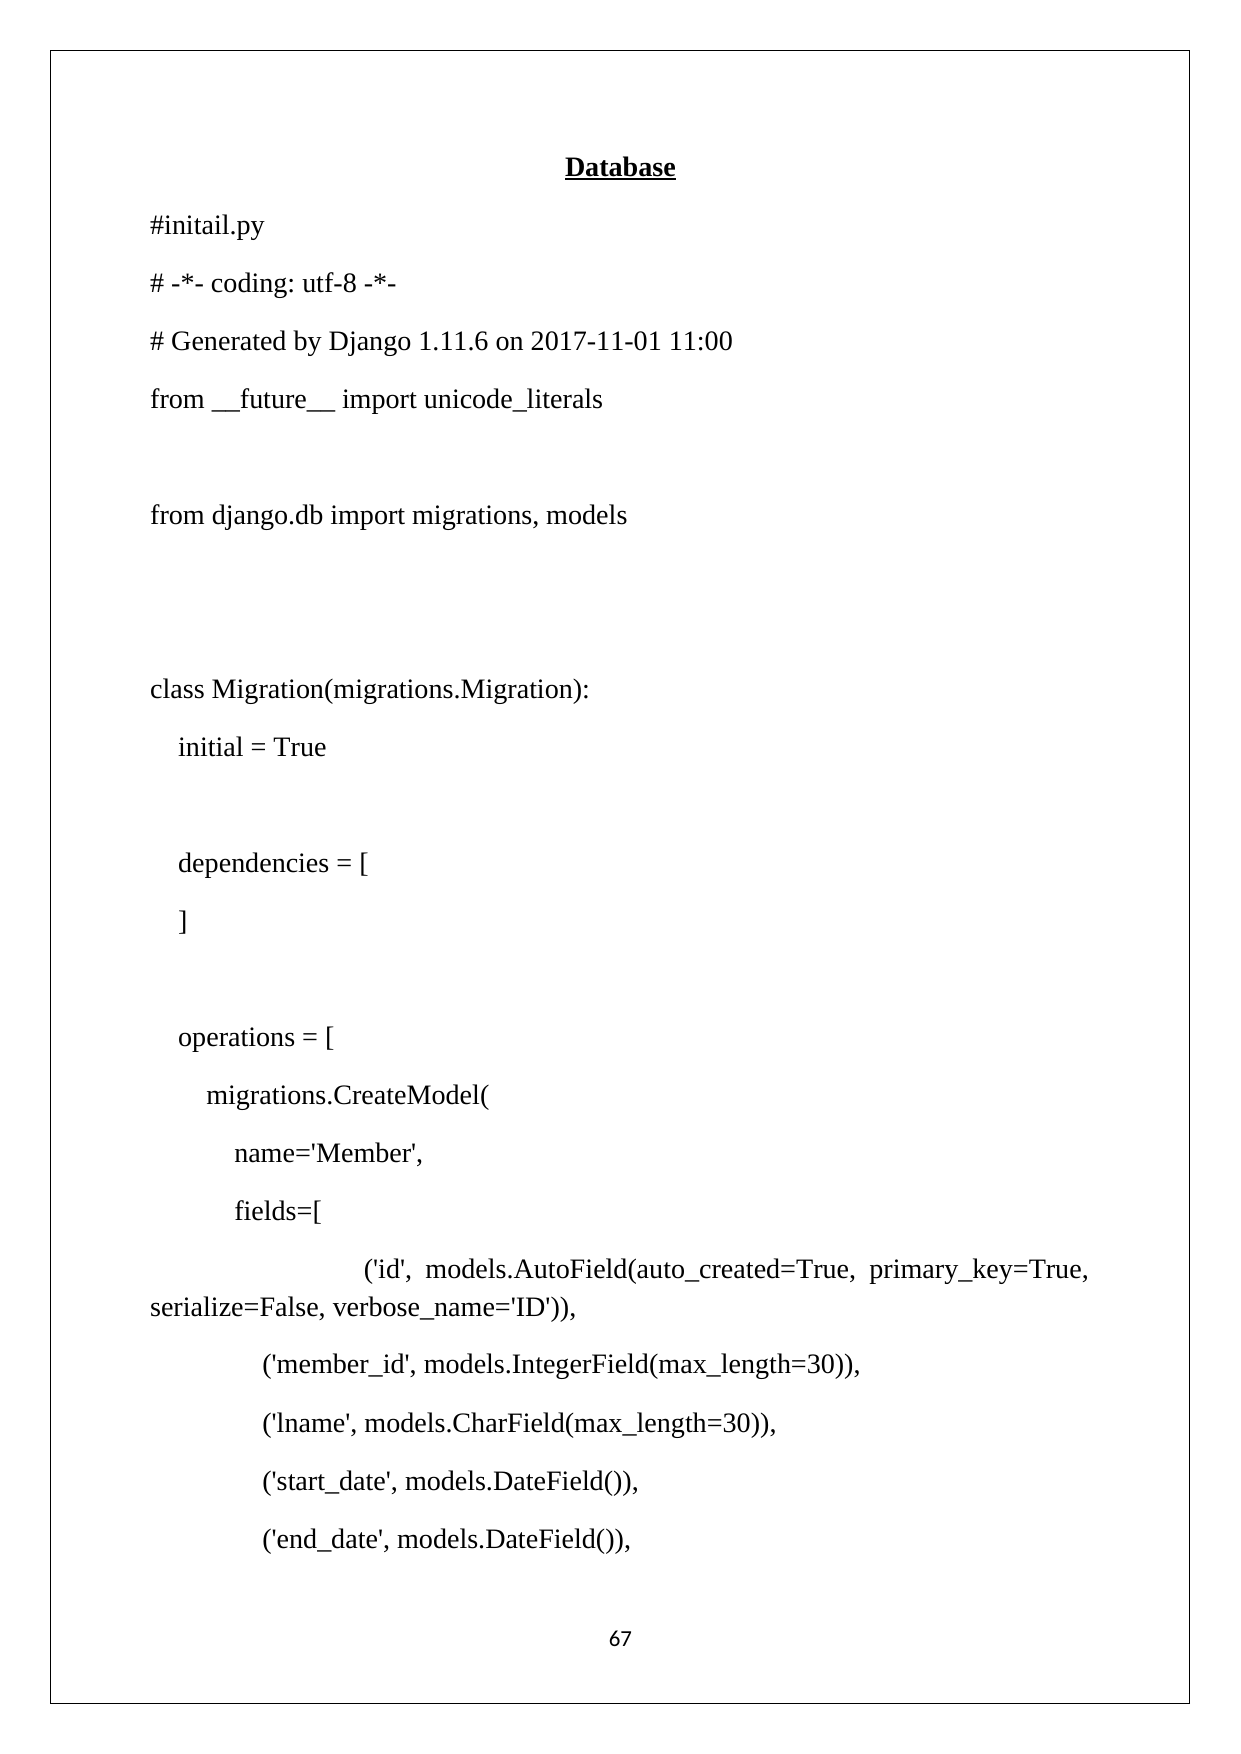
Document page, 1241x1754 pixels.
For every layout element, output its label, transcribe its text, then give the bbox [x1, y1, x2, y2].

text initial = True [150, 730, 1090, 763]
text # -*- coding: utf-8 -*- [150, 266, 1090, 298]
text from __future__ import unicode_literals [150, 382, 1090, 414]
text #initail.py [150, 208, 1090, 240]
text from django.db import migrations, models [150, 498, 1090, 531]
text fields=[ [150, 1194, 1090, 1227]
text ] [150, 904, 1090, 937]
text ('member_id', models.IntegerField(max_length=30)), [150, 1348, 1090, 1380]
text operations = [ [150, 1020, 1090, 1053]
text migrations.CreateModel( [150, 1078, 1090, 1111]
text name='Member', [150, 1136, 1090, 1169]
text class Migration(migrations.Migration): [150, 672, 1090, 704]
text dependencies = [ [150, 846, 1090, 879]
text # Generated by Django 1.11.6 on 2017-11-01 11:00 [150, 324, 1090, 356]
text ('id', models.AutoField(auto_created=True, primary_key=True, serialize=False, verbose_name='ID')), [150, 1252, 1090, 1322]
text ('start_date', models.DateField()), [150, 1464, 1090, 1496]
text Database [150, 150, 1090, 182]
text ('end_date', models.DateField()), [150, 1522, 1090, 1554]
text ('lname', models.CharField(max_length=30)), [150, 1406, 1090, 1438]
